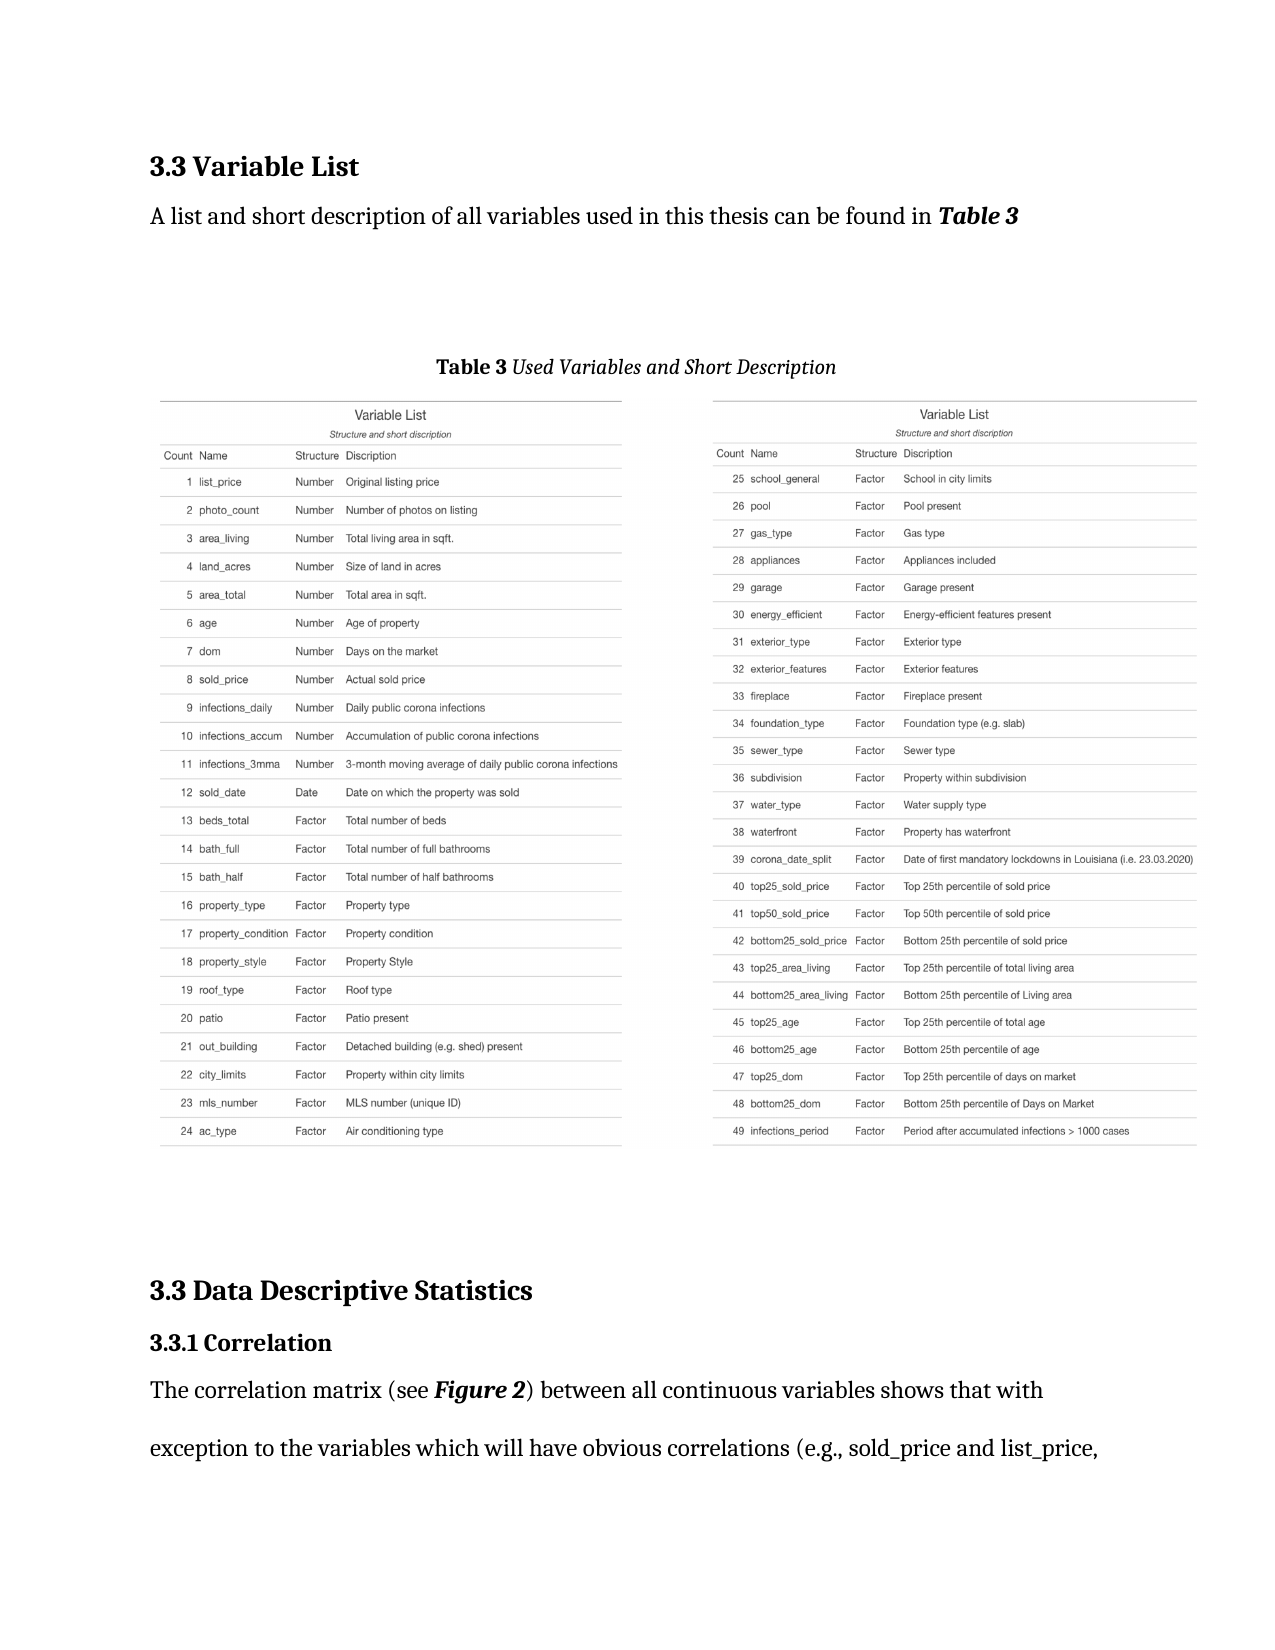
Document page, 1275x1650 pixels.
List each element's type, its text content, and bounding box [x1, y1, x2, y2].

picture [150, 398, 1210, 1149]
text A list and short description of all variables used in this thesis can be found in Table 3 [150, 202, 1125, 231]
subtitle 3.3 Variable List [150, 150, 1125, 183]
text Table 3 Used Variables and Short Description [150, 355, 1125, 380]
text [150, 1376, 1125, 1463]
subtitle 3.3 Data Descriptive Statistics [150, 1274, 1125, 1308]
subtitle 3.3.1 Correlation [150, 1329, 1125, 1358]
